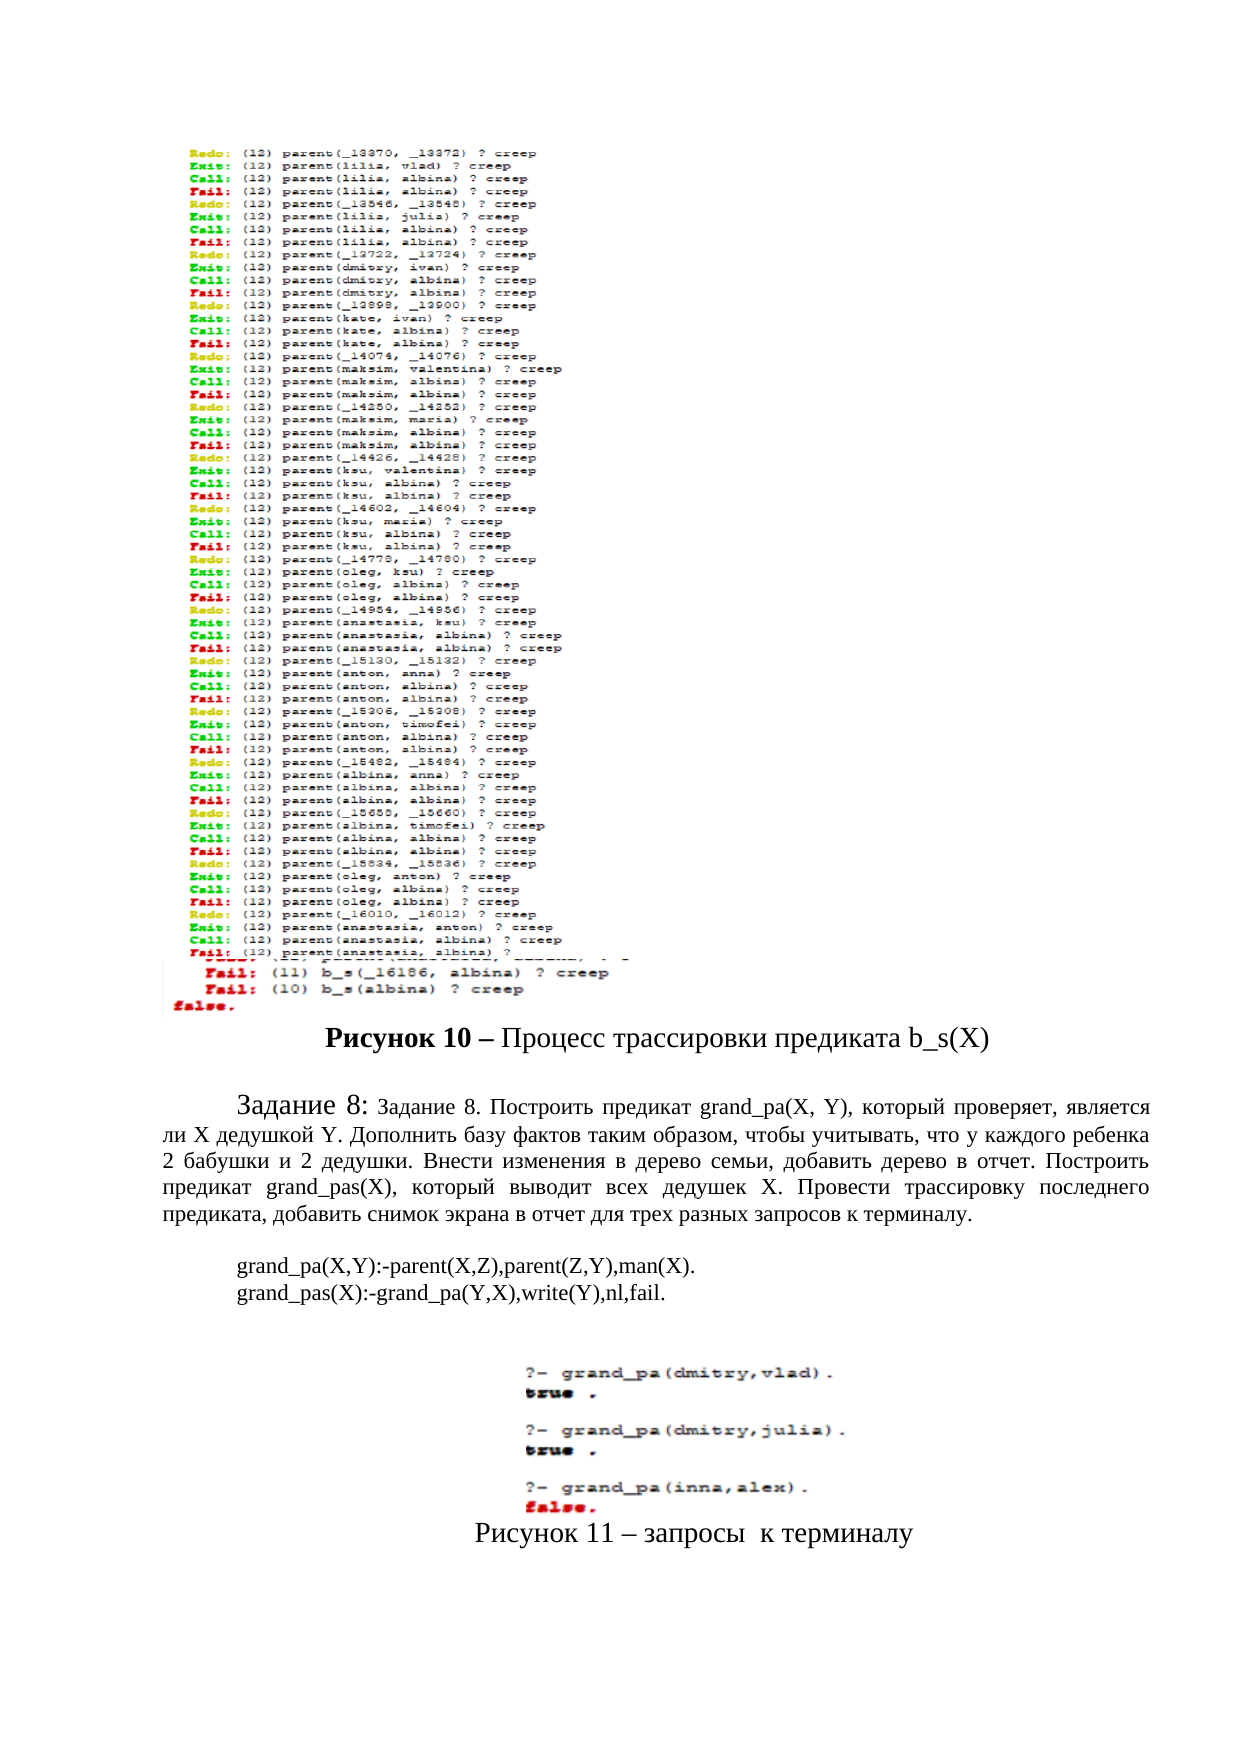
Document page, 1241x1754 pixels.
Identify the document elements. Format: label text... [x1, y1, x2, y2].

text grand_pa(X,Y):-parent(X,Z),parent(Z,Y),man(X). [162, 1252, 1152, 1279]
text Задание 8: Задание 8. Построить предикат grand_pa(X, Y), который проверяет, является ли X дедушкой Y. Дополнить базу фактов таким образом, чтобы учитывать, что у каждого ребенка 2 бабушки и 2 дедушки. Внести изменения в дерево семьи, добавить дерево в отчет. Построить предикат grand_pas(X), который выводит всех дедушек X. Провести трассировку последнего предиката, добавить снимок экрана в отчет для трех разных запросов к терминалу. [162, 1087, 1152, 1226]
picture [162, 147, 629, 1021]
text Рисунок 10 – Процесс трассировки предиката b_s(X) [162, 1020, 1152, 1054]
picture [526, 1357, 862, 1516]
text Рисунок 11 – запросы к терминалу [162, 1515, 1152, 1549]
text grand_pas(X):-grand_pa(Y,X),write(Y),nl,fail. [162, 1279, 1152, 1305]
